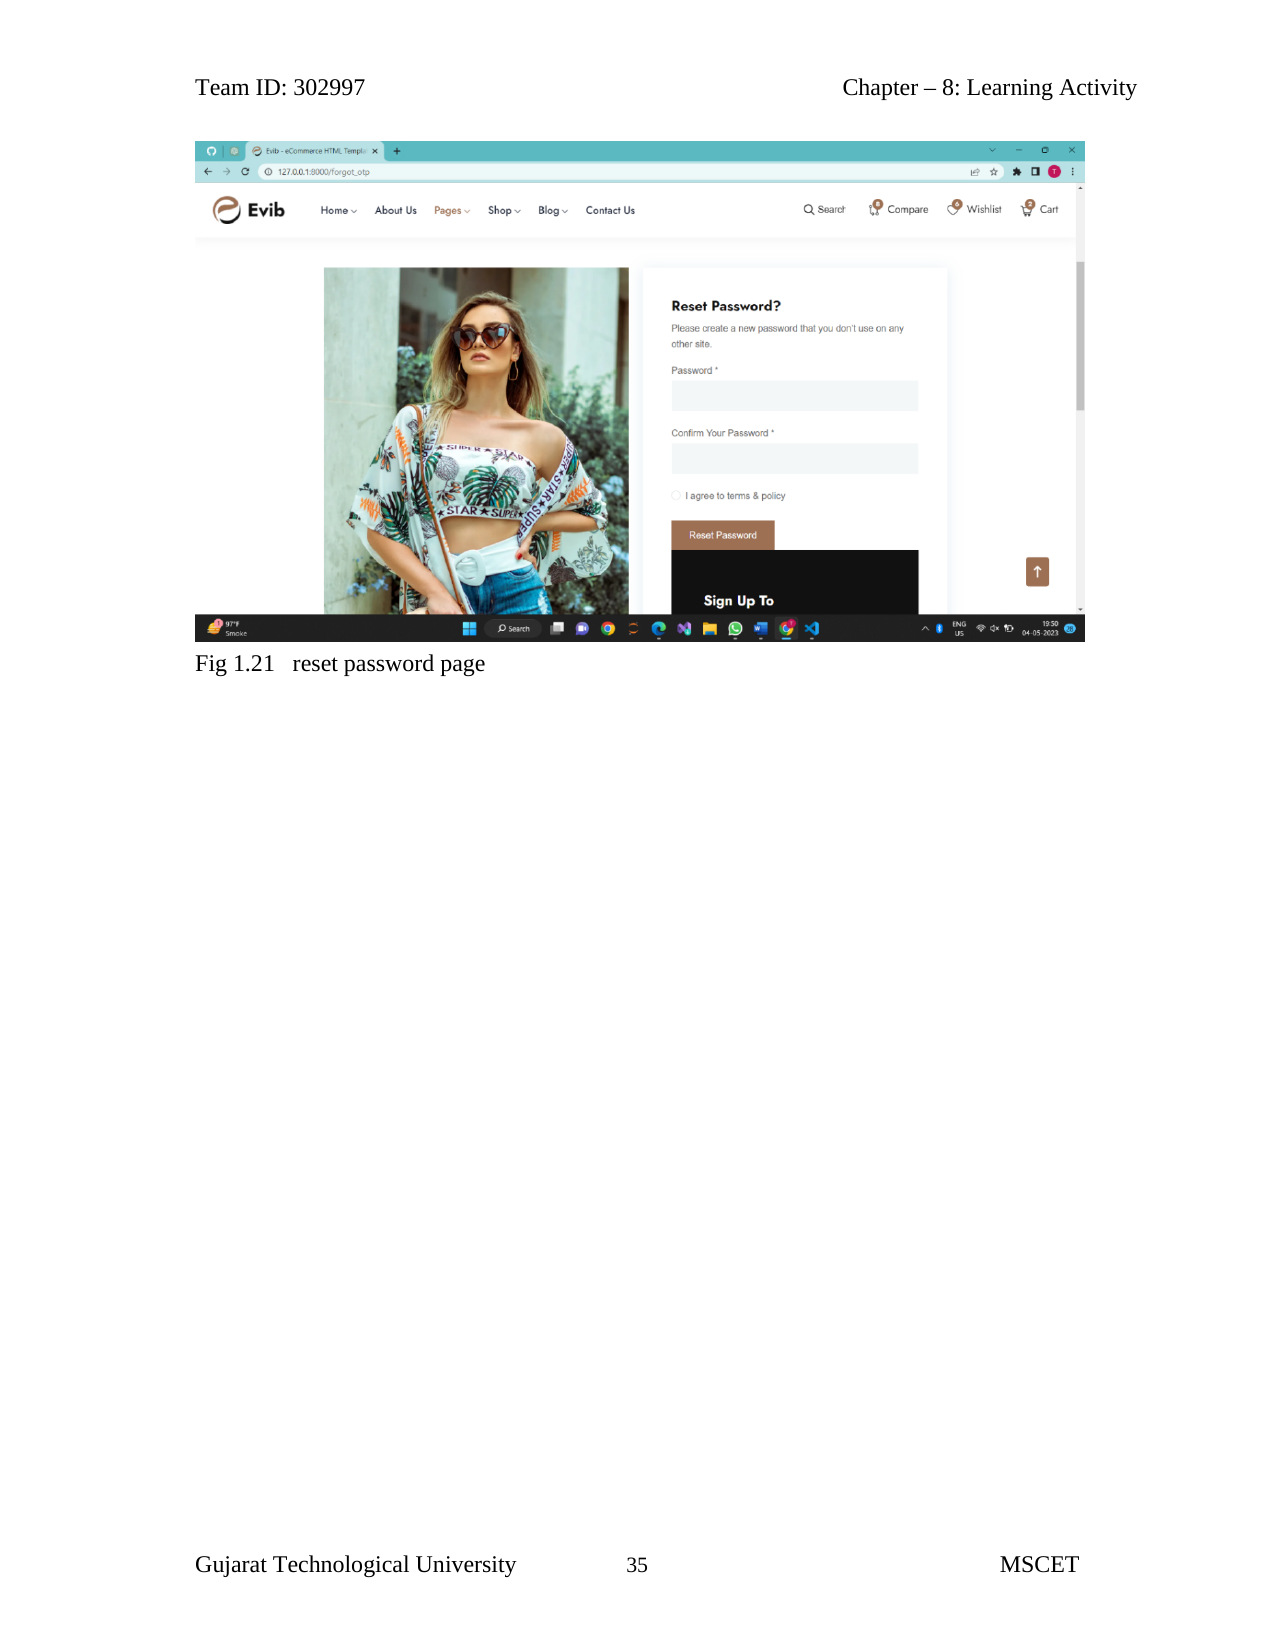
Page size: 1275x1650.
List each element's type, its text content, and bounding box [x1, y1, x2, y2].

text Fig 1.21 reset password page [195, 649, 1085, 677]
picture [195, 141, 1085, 642]
